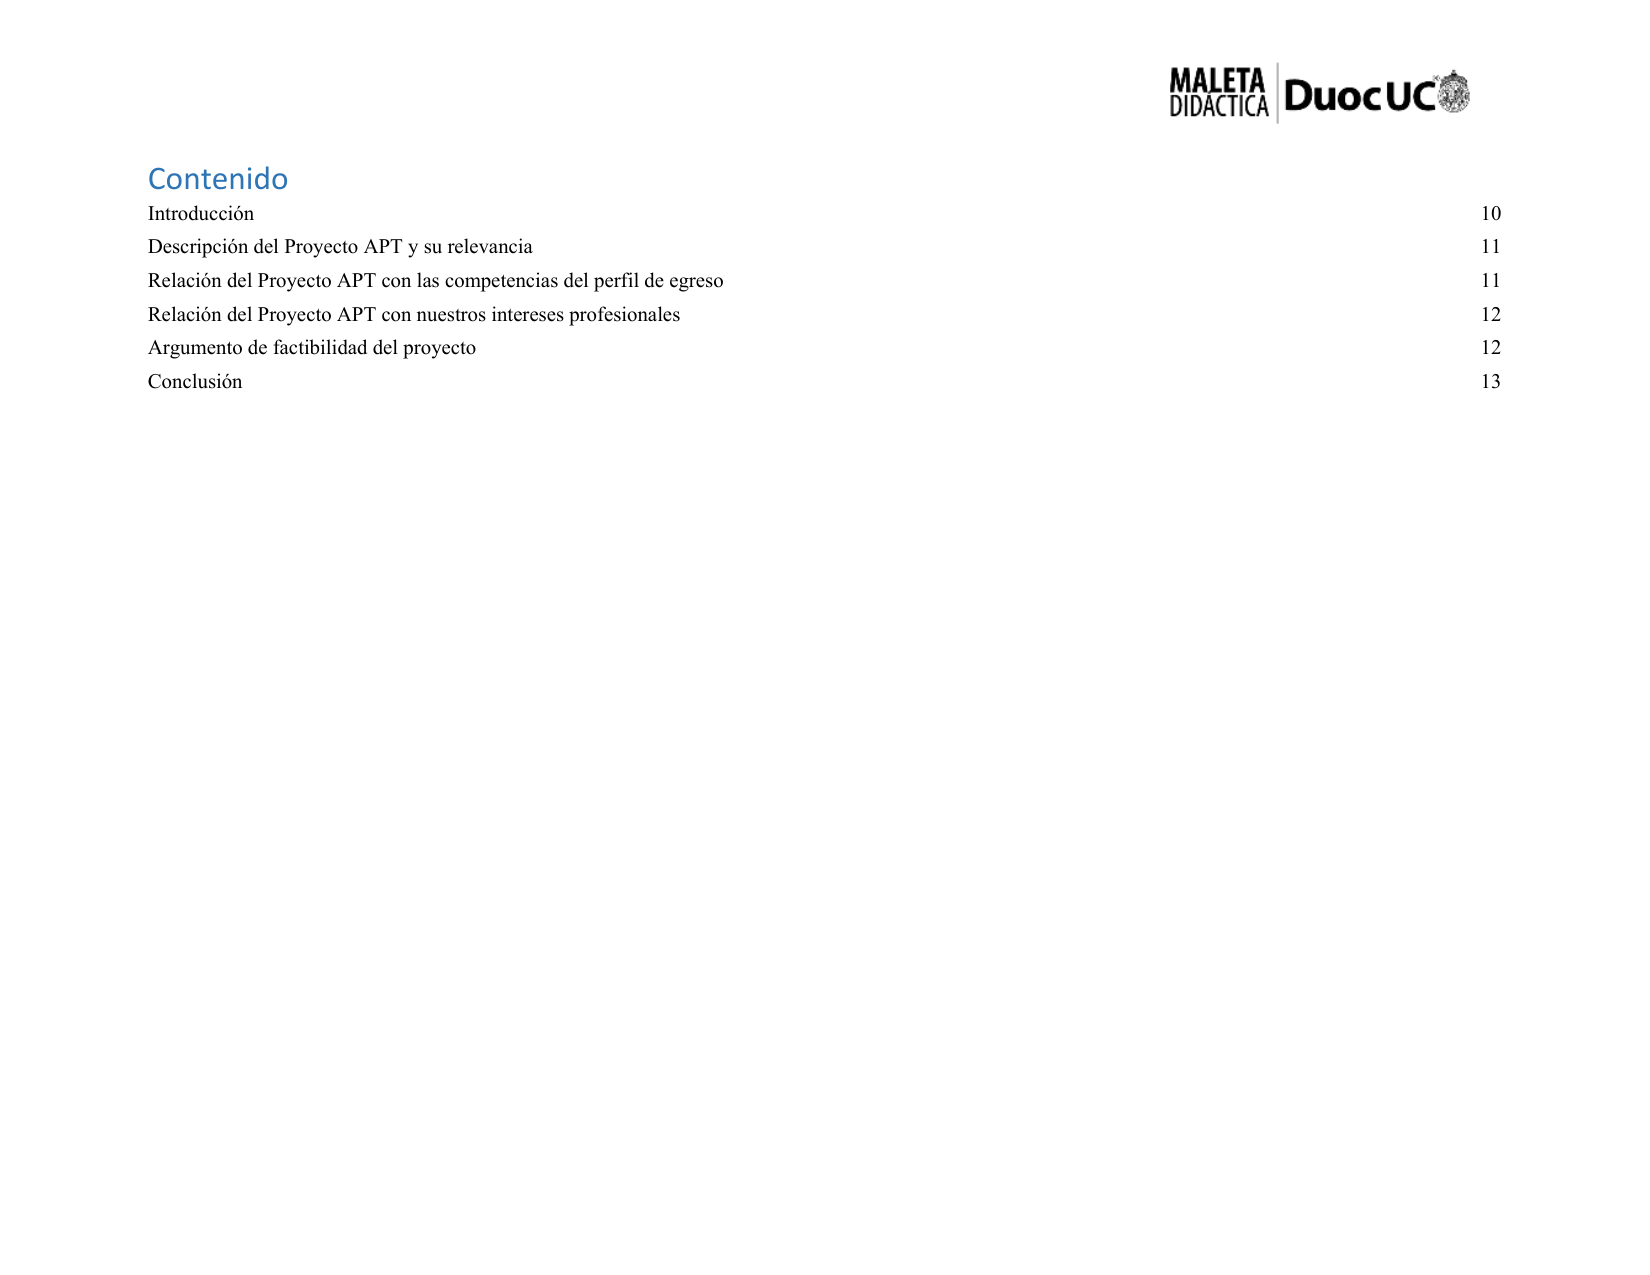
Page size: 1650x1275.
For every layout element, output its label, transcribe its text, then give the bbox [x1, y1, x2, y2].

text Contenido [148, 158, 1502, 199]
picture [1137, 39, 1503, 145]
